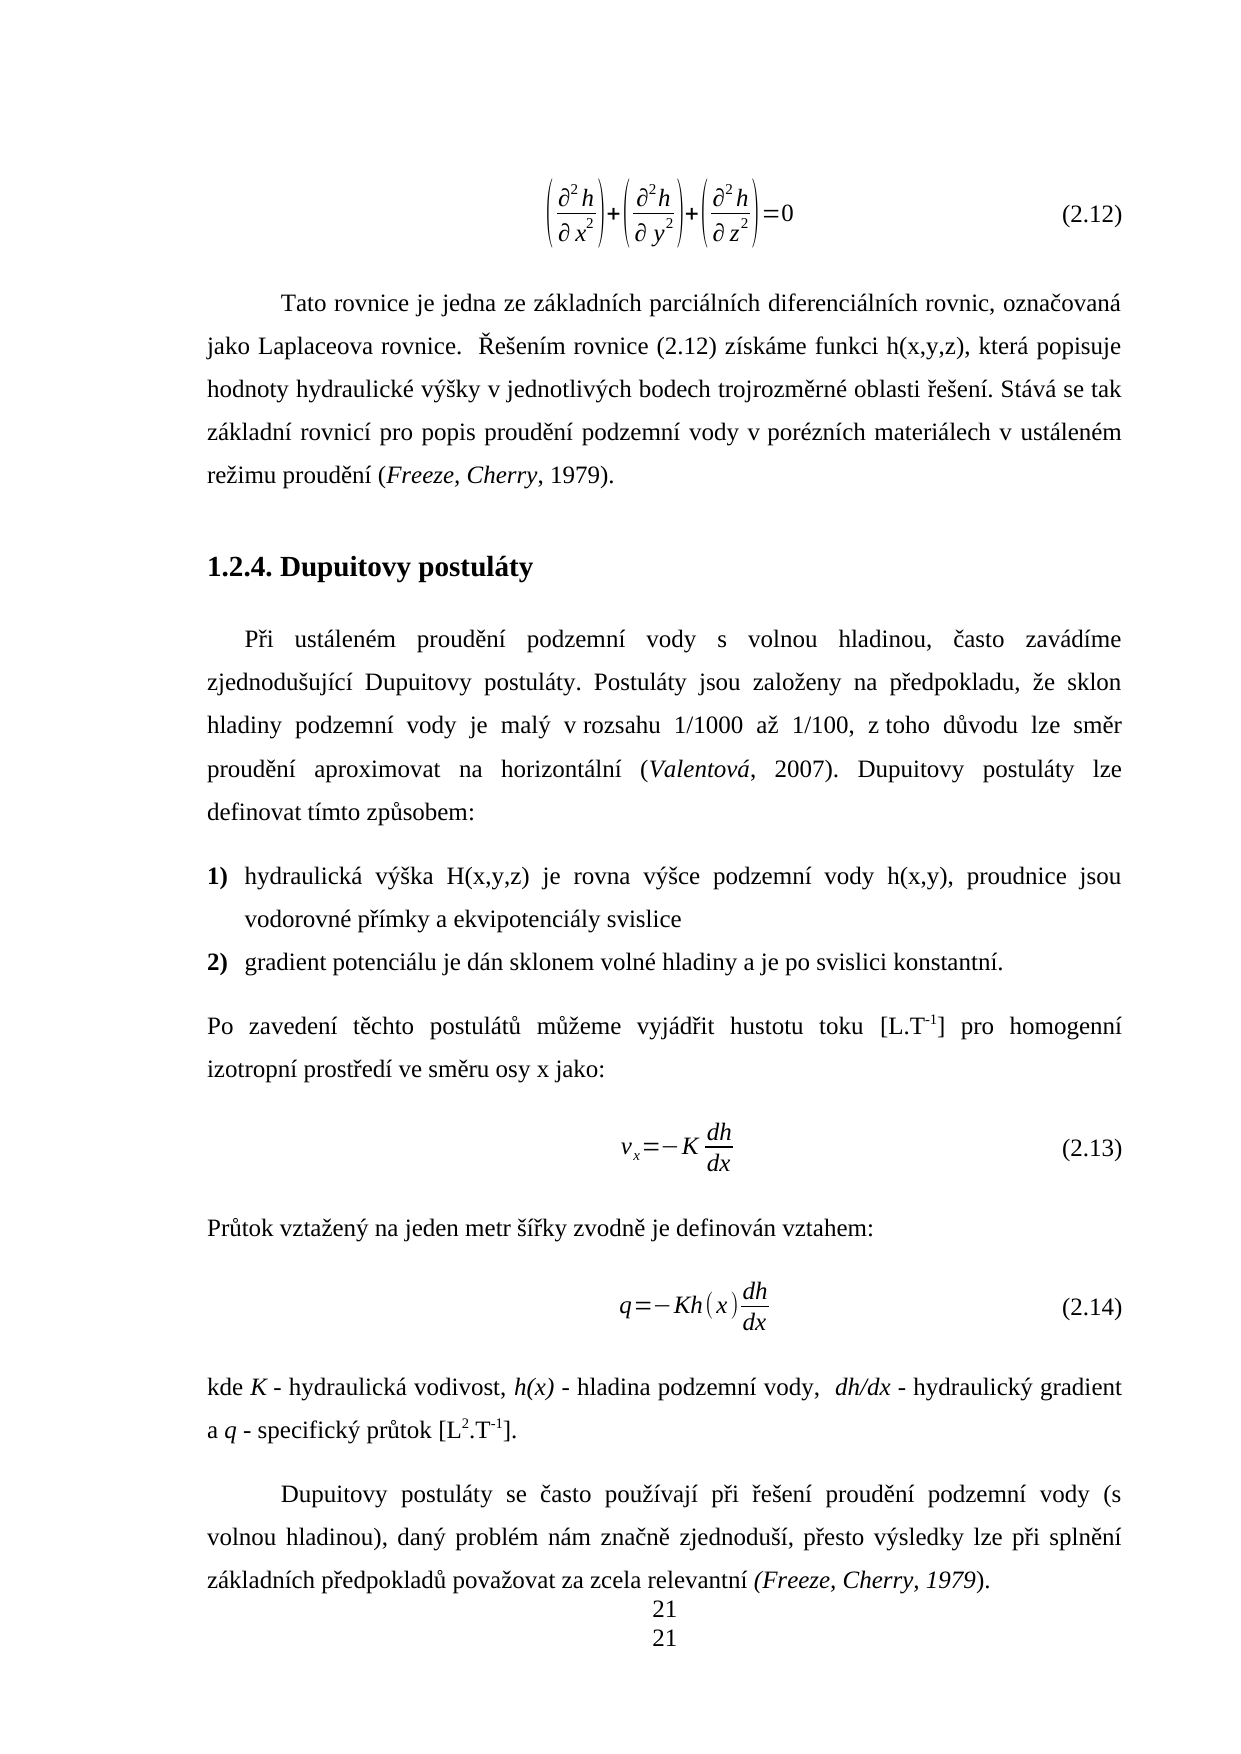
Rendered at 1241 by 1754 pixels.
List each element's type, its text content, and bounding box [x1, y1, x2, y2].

text kde K - hydraulická vodivost, h(x) - hladina podzemní vody, dh/dx - hydraulický gradient a q - specifický průtok [L2.T-1]. [207, 1372, 1122, 1443]
text Po zavedení těchto postulátů můžeme vyjádřit hustotu toku [L.T-1] pro homogenní izotropní prostředí ve směru osy x jako: [207, 1011, 1122, 1083]
subtitle 1.2.4. Dupuitovy postuláty [207, 549, 1122, 583]
text Dupuitovy postuláty se často používají při řešení proudění podzemní vody (s volnou hladinou), daný problém nám značně zjednoduší, přesto výsledky lze při splnění základních předpokladů považovat za zcela relevantní (Freeze, Cherry, 1979). [207, 1479, 1122, 1594]
text Při ustáleném proudění podzemní vody s volnou hladinou, často zavádíme zjednodušující Dupuitovy postuláty. Postuláty jsou založeny na předpokladu, že sklon hladiny podzemní vody je malý v rozsahu 1/1000 až 1/100, z toho důvodu lze směr proudění aproximovat na horizontální (Valentová, 2007). Dupuitovy postuláty lze definovat tímto způsobem: [207, 624, 1122, 826]
text Průtok vztažený na jeden metr šířky zvodně je definován vztahem: [207, 1213, 1122, 1242]
text Tato rovnice je jedna ze základních parciálních diferenciálních rovnic, označovaná jako Laplaceova rovnice. Řešením rovnice (2.12) získáme funkci h(x,y,z), která popisuje hodnoty hydraulické výšky v jednotlivých bodech trojrozměrné oblasti řešení. Stává se tak základní rovnicí pro popis proudění podzemní vody v porézních materiálech v ustáleném režimu proudění (Freeze, Cherry, 1979). [207, 288, 1122, 489]
text (2.12) [207, 177, 1122, 250]
text (2.13) [207, 1118, 1122, 1177]
list gradient potenciálu je dán sklonem volné hladiny a je po svislici konstantní. [207, 947, 1122, 976]
list hydraulická výška H(x,y,z) je rovna výšce podzemní vody h(x,y), proudnice jsou vodorovné přímky a ekvipotenciály svislice [207, 861, 1122, 933]
text (2.14) [207, 1277, 1122, 1336]
